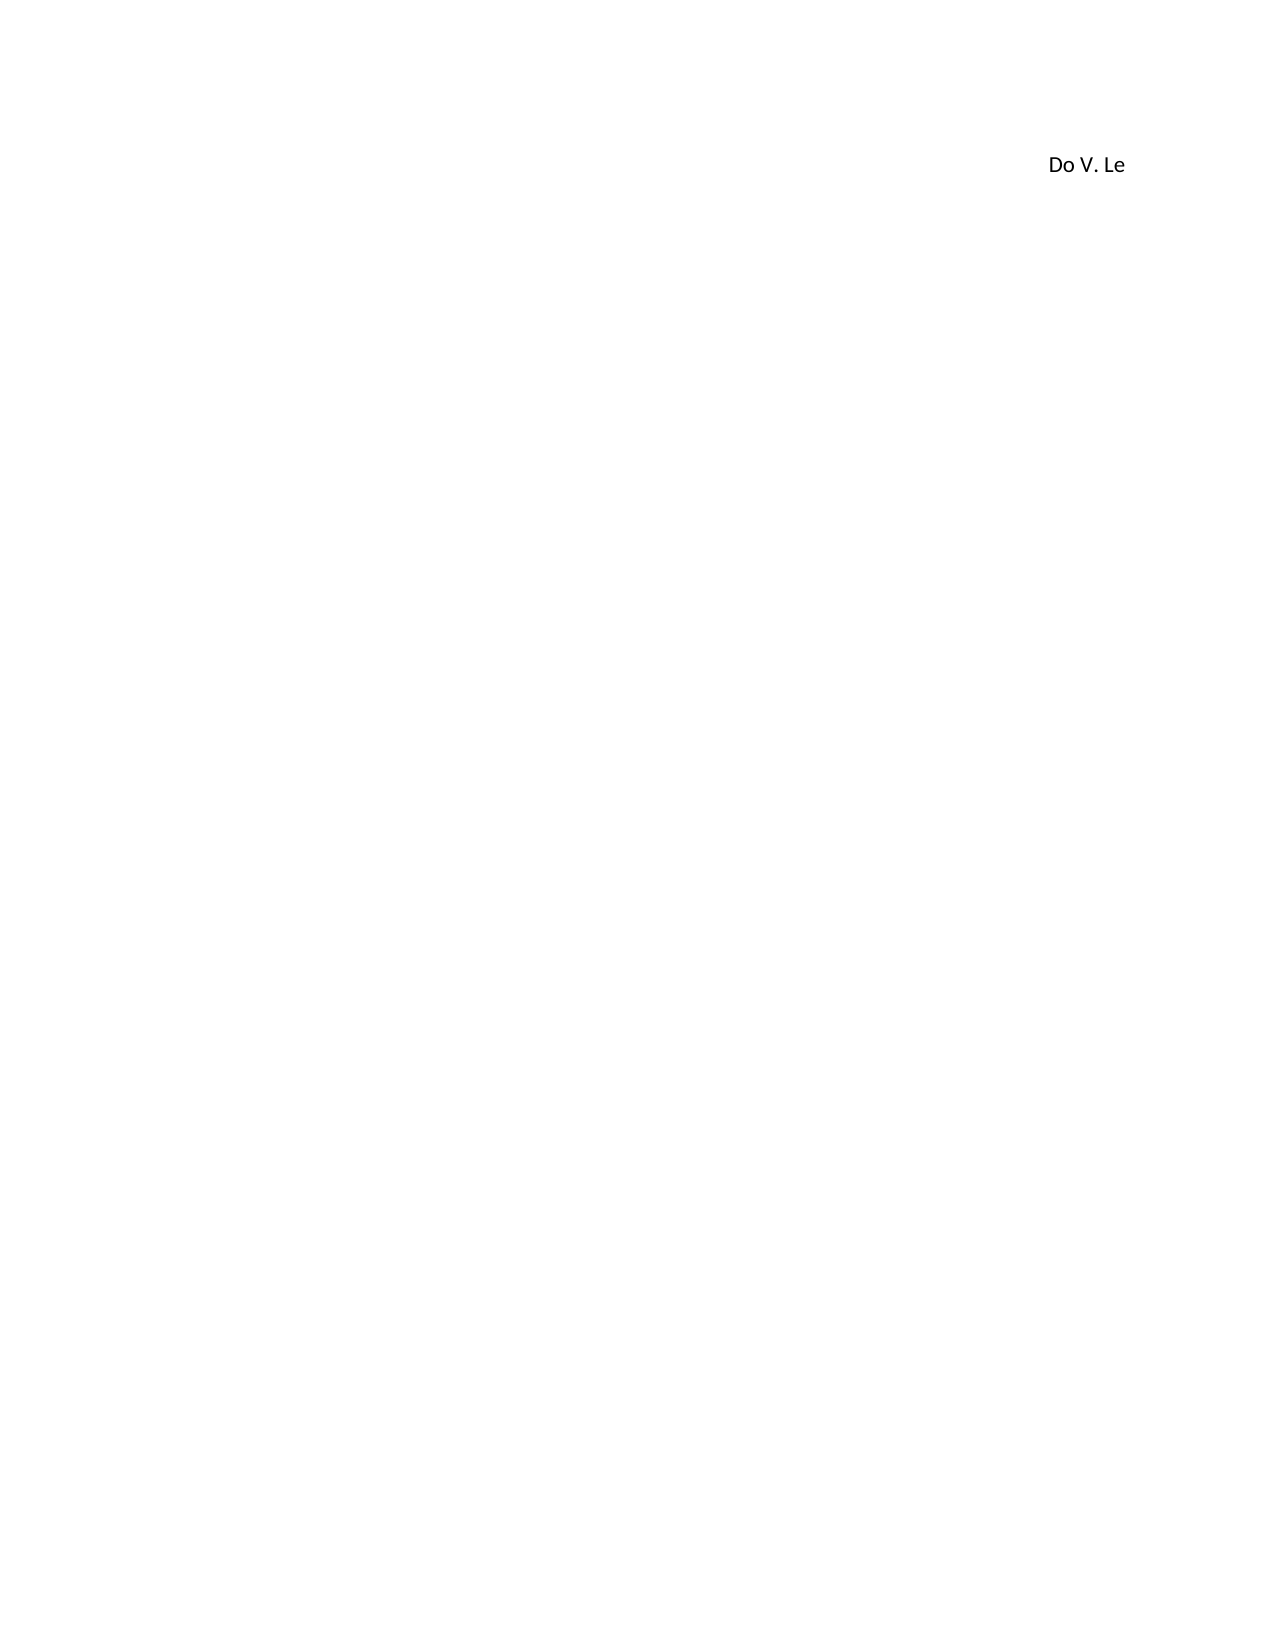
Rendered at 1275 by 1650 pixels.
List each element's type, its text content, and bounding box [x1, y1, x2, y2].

text Do V. Le [150, 150, 1125, 178]
